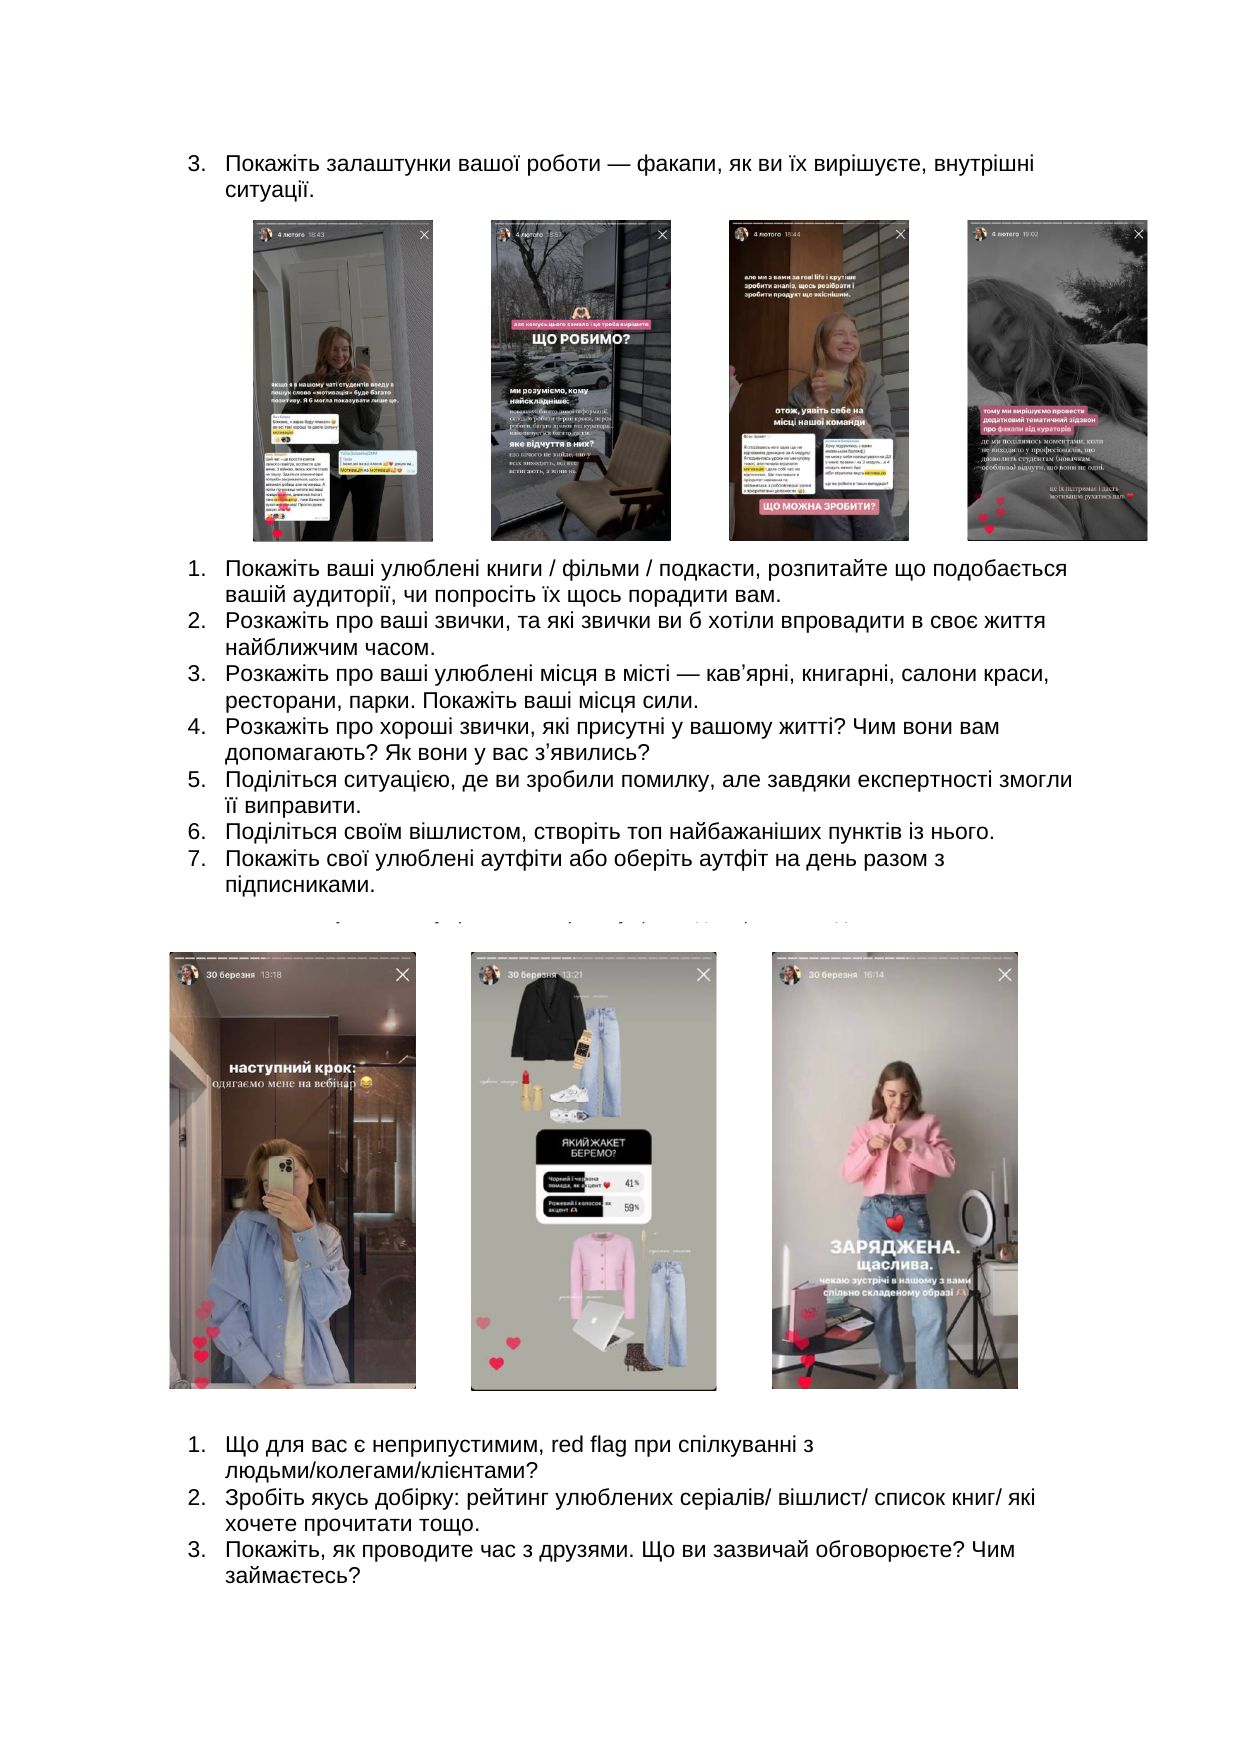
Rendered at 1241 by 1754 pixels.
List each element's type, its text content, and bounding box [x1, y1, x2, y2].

list Поділіться своїм вішлистом, створіть топ найбажаніших пунктів із нього. [187, 818, 1090, 845]
list Розкажіть про ваші звички, та які звички ви б хотіли впровадити в своє життя найближчим часом. [187, 607, 1090, 660]
list Покажіть свої улюблені аутфіти або оберіть аутфіт на день разом з підписниками. [187, 845, 1090, 897]
picture [225, 202, 1166, 555]
list Покажіть, як проводите час з друзями. Що ви зазвичай обговорюєте? Чим займаєтесь? [187, 1536, 1090, 1589]
list Покажіть ваші улюблені книги / фільми / подкасти, розпитайте що подобається вашій аудиторії, чи попросіть їх щось порадити вам. [187, 555, 1090, 607]
picture [150, 922, 1091, 1406]
list Розкажіть про ваші улюблені місця в місті — кавʼярні, книгарні, салони краси, ресторани, парки. Покажіть ваші місця сили. [187, 660, 1090, 713]
list Поділіться ситуацією, де ви зробили помилку, але завдяки експертності змогли її виправити. [187, 766, 1090, 818]
list Розкажіть про хороші звички, які присутні у вашому житті? Чим вони вам допомагають? Як вони у вас зʼявились? [187, 713, 1090, 766]
list Зробіть якусь добірку: рейтинг улюблених серіалів/ вішлист/ список книг/ які хочете прочитати тощо. [187, 1483, 1090, 1536]
list Що для вас є неприпустимим, red flag при спілкуванні з людьми/колегами/клієнтами? [187, 1431, 1090, 1483]
